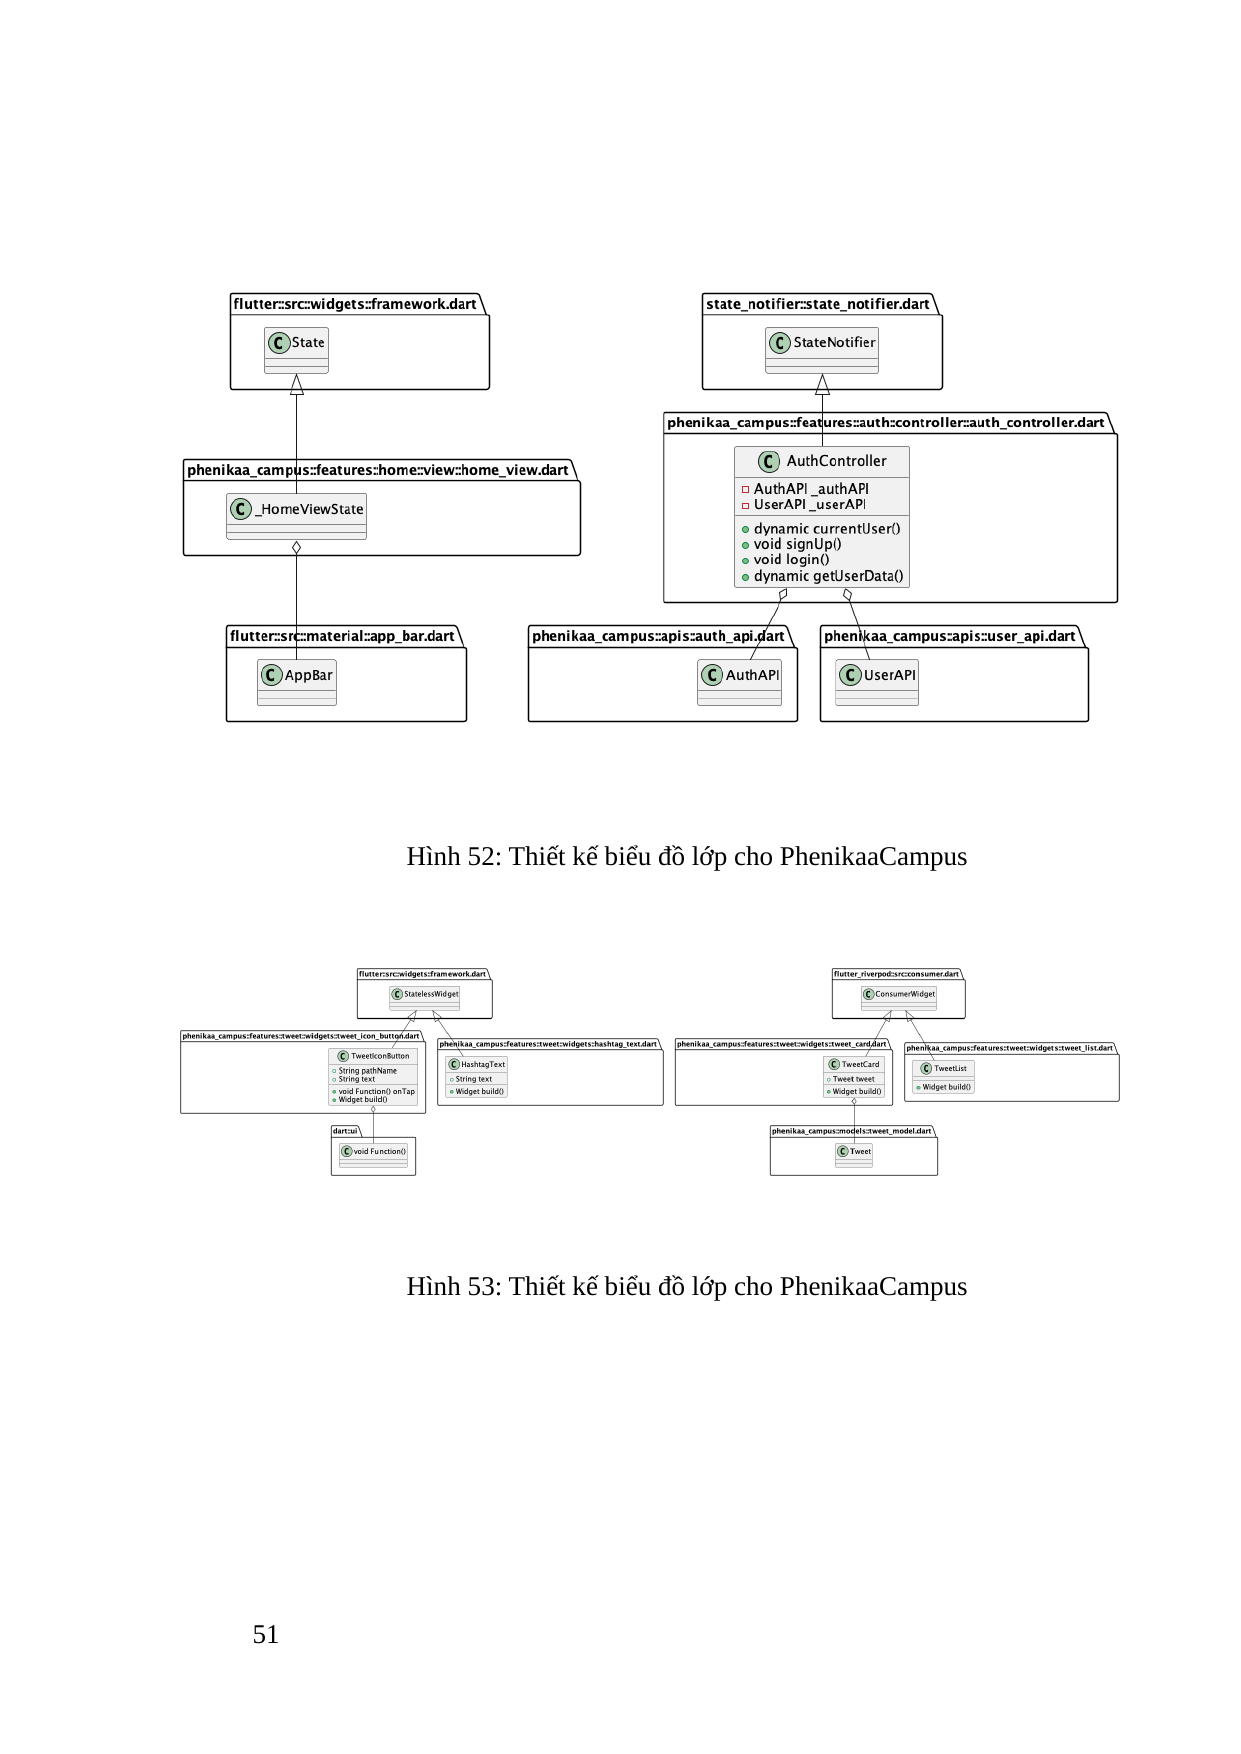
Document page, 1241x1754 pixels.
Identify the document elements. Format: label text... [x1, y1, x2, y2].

text Hình 52: Thiết kế biểu đồ lớp cho PhenikaaCampus [177, 841, 1122, 872]
text Hình 53: Thiết kế biểu đồ lớp cho PhenikaaCampus [177, 1271, 1122, 1302]
picture [177, 965, 1122, 1178]
picture [177, 287, 1122, 726]
